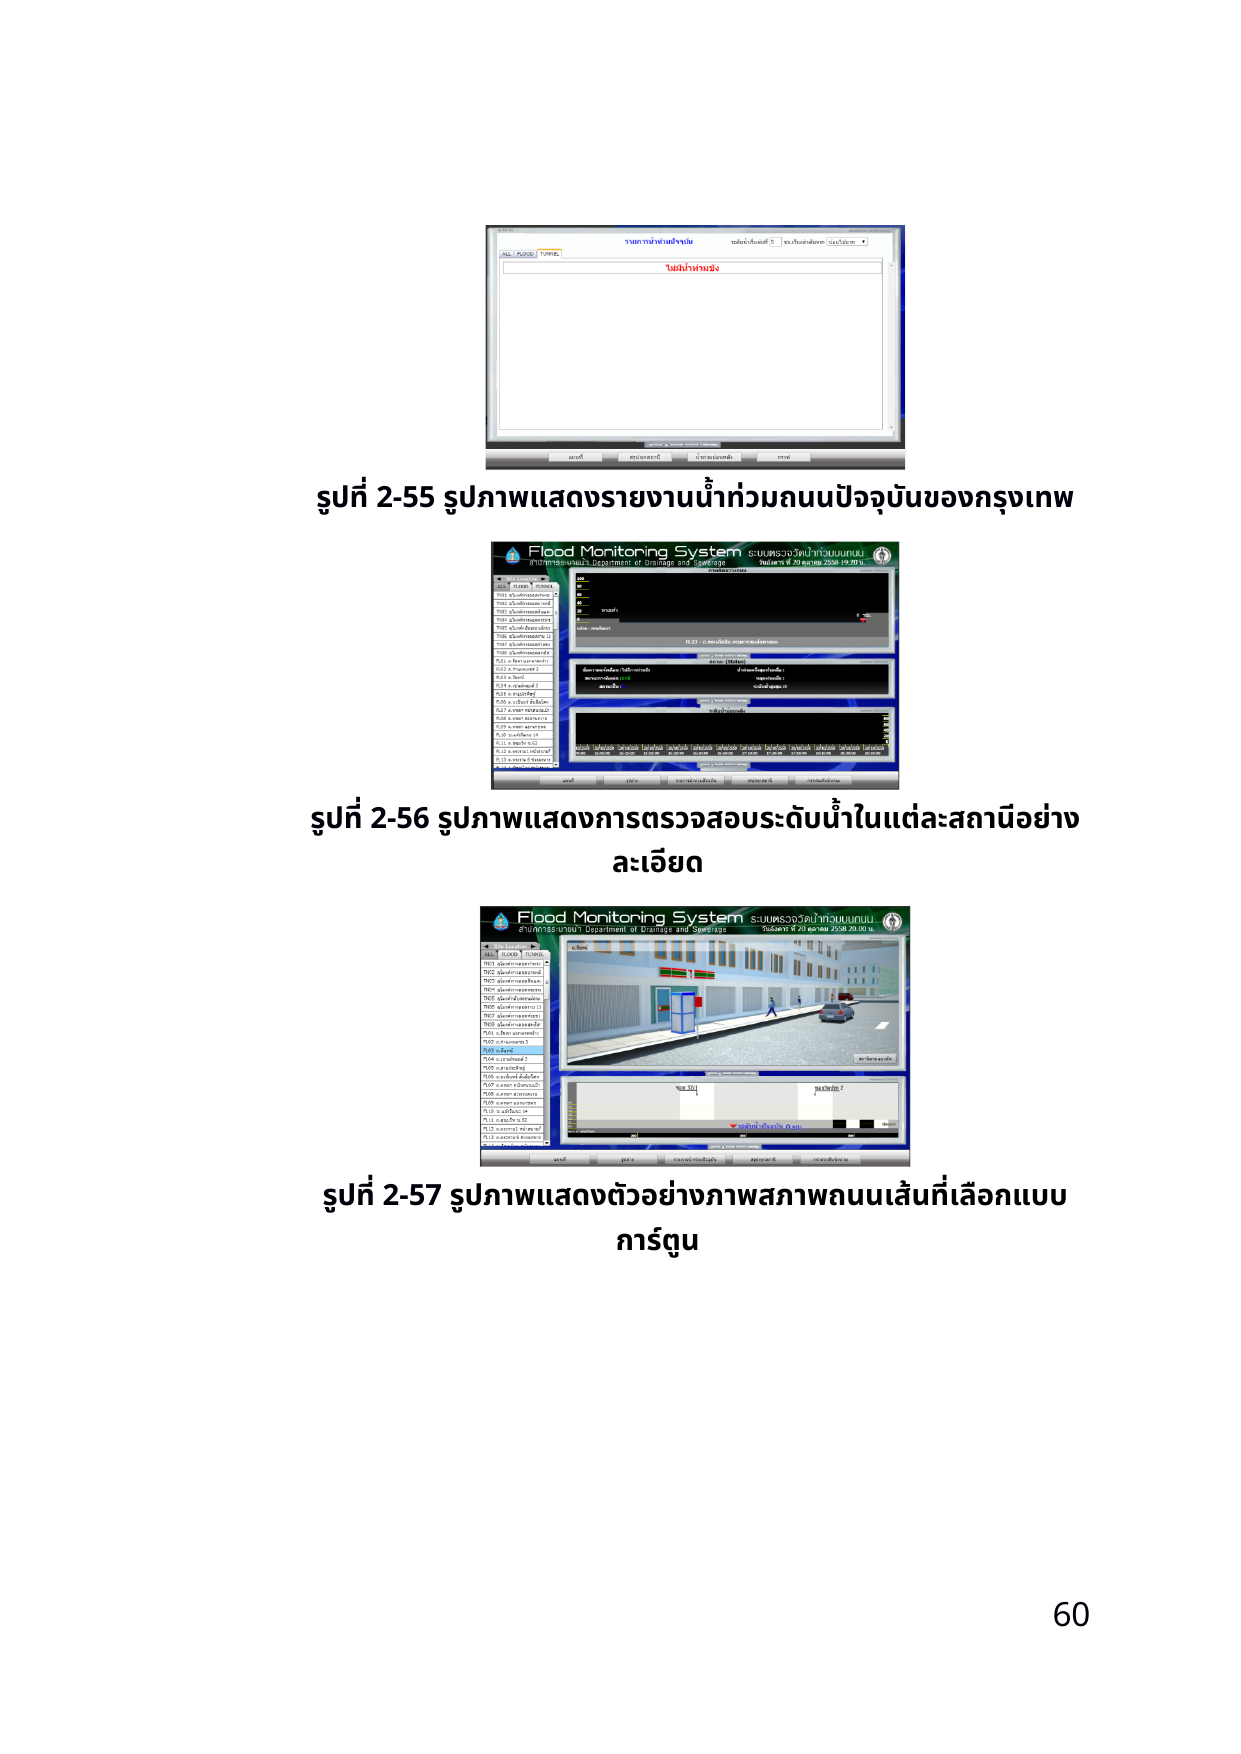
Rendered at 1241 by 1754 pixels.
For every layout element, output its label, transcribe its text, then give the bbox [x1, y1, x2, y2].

text รูปที่ 2-56 รูปภาพแสดงการตรวจสอบระดับน้ำในแต่ละสถานีอย่างละเอียด [225, 797, 1090, 885]
text รูปที่ 2-57 รูปภาพแสดงตัวอย่างภาพสภาพถนนเส้นที่เลือกแบบการ์ตูน [225, 1175, 1090, 1263]
picture [490, 541, 900, 790]
picture [485, 225, 905, 470]
picture [479, 906, 911, 1167]
text รูปที่ 2-55 รูปภาพแสดงรายงานน้ำท่วมถนนปัจจุบันของกรุงเทพ [225, 477, 1090, 521]
